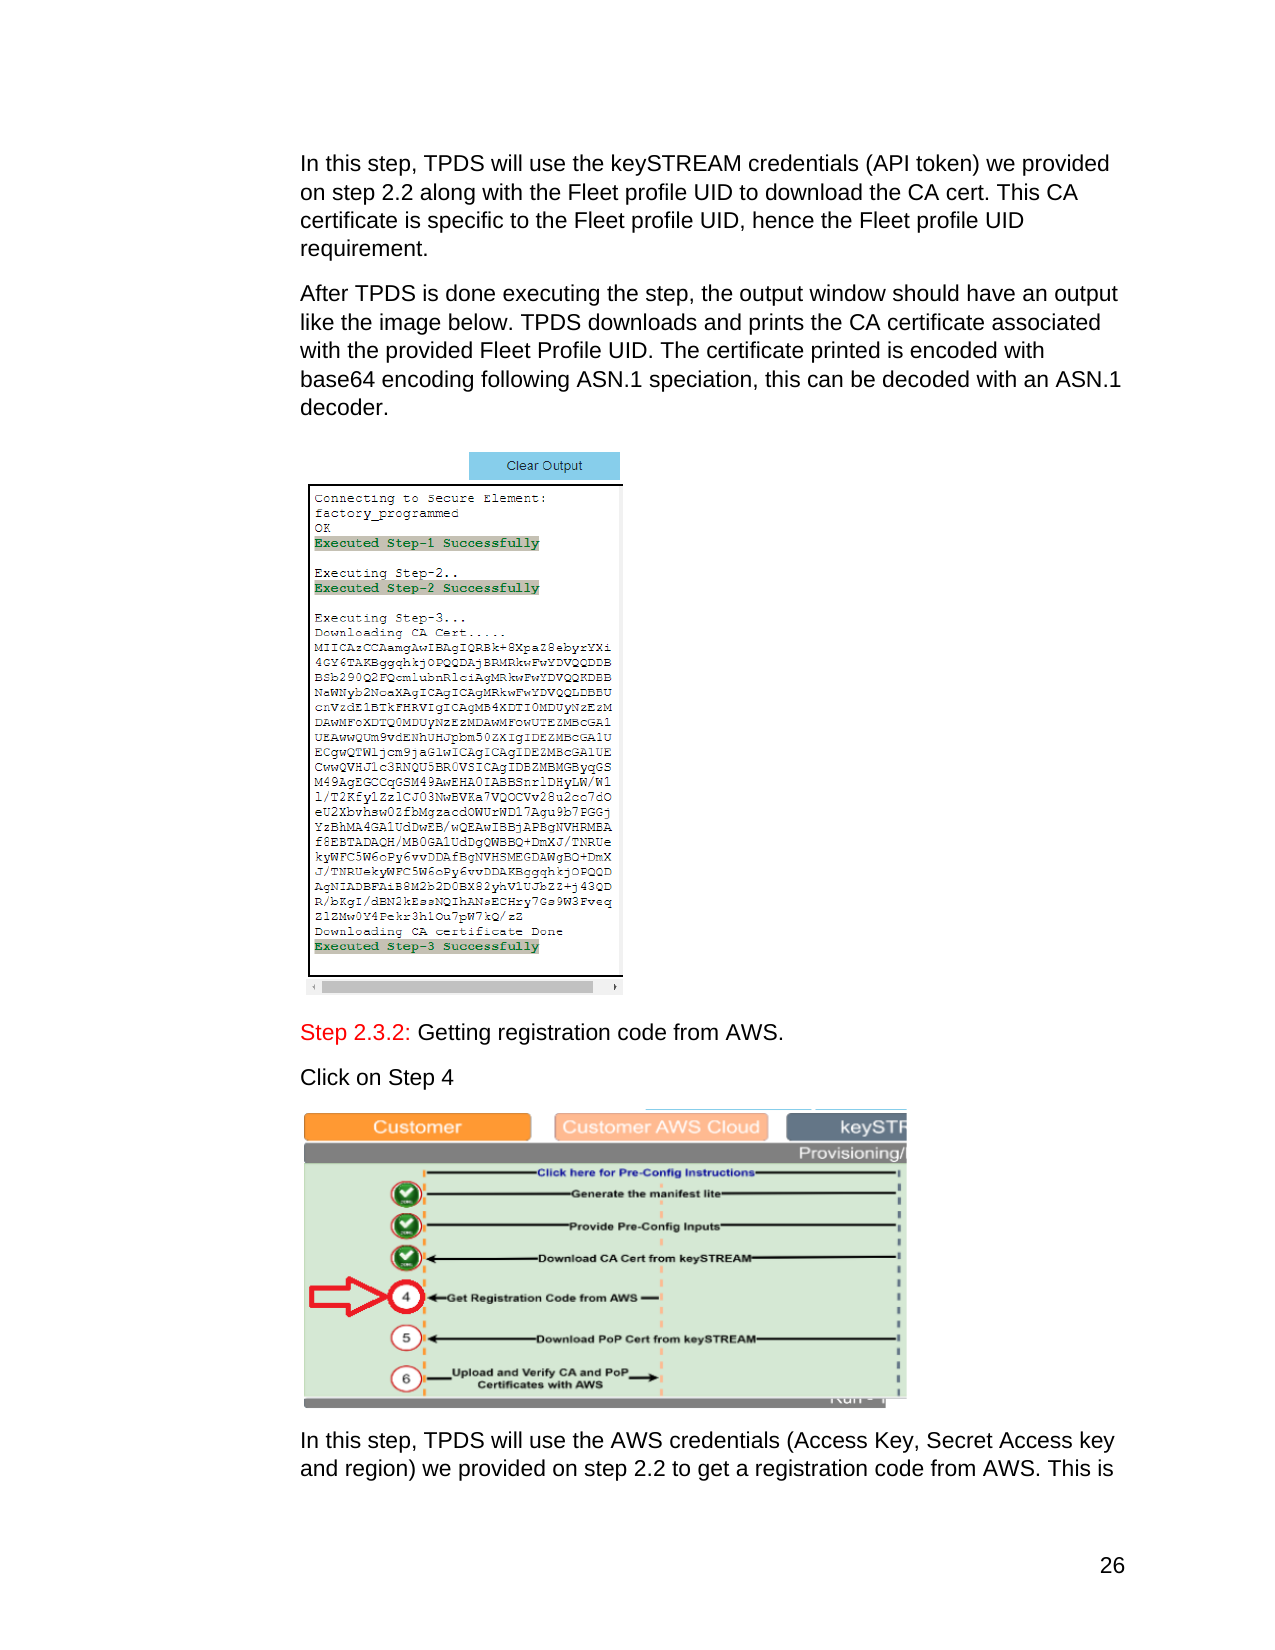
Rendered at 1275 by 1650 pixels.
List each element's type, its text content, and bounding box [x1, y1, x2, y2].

picture [300, 439, 629, 1001]
text Step 2.3.2: Getting registration code from AWS. [225, 1019, 1125, 1046]
text Click on Step 4 [300, 1064, 1125, 1091]
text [300, 1427, 1125, 1482]
picture [300, 1109, 907, 1409]
text After TPDS is done executing the step, the output window should have an output like the image below. TPDS downloads and prints the CA certificate associated with the provided Fleet Profile UID. The certificate printed is encoded with base64 encoding following ASN.1 speciation, this can be decoded with an ASN.1 decoder. [300, 280, 1125, 421]
text In this step, TPDS will use the keySTREAM credentials (API token) we provided on step 2.2 along with the Fleet profile UID to download the CA cert. This CA certificate is specific to the Fleet profile UID, hence the Fleet profile UID requirement. [300, 150, 1125, 262]
